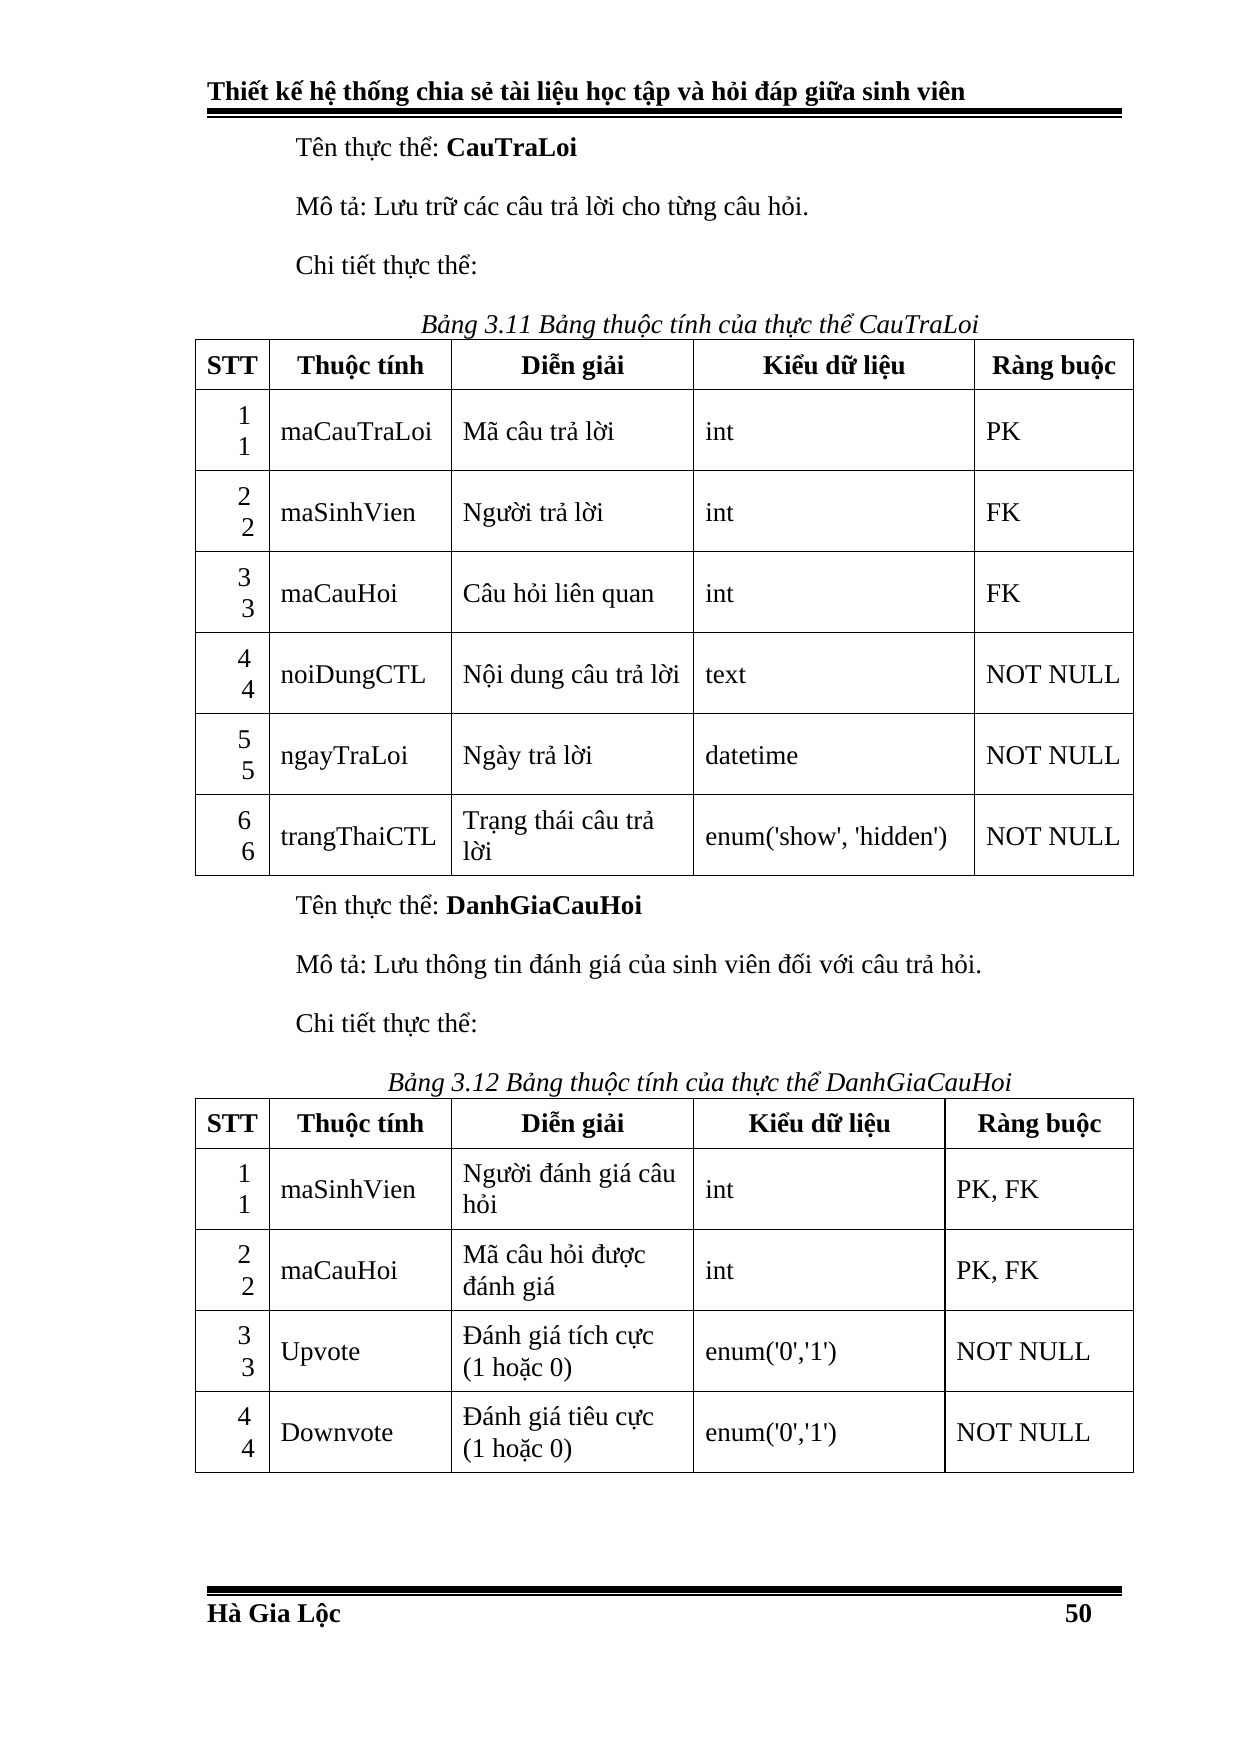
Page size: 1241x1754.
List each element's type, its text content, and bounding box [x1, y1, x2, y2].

text Mô tả: Lưu thông tin đánh giá của sinh viên đối với câu trả hỏi. [207, 948, 1122, 979]
table_cell 2 [196, 1230, 269, 1309]
table_cell NOT NULL [975, 633, 1133, 713]
text Chi tiết thực thể: [207, 1007, 1122, 1038]
table_cell Câu hỏi liên quan [452, 552, 693, 632]
table_header Kiểu dữ liệu [694, 340, 974, 389]
table_header Diễn giải [452, 340, 693, 389]
table_header Ràng buộc [946, 1099, 1133, 1147]
table_cell 6 [196, 795, 269, 875]
table_cell Ngày trả lời [452, 714, 693, 794]
table_cell trangThaiCTL [270, 795, 451, 875]
table_cell PK, FK [946, 1230, 1133, 1309]
table_cell int [694, 1230, 944, 1309]
table_cell Mã câu trả lời [452, 390, 693, 470]
table_cell enum('0','1') [694, 1392, 944, 1472]
table_cell enum('show', 'hidden') [694, 795, 974, 875]
text Mô tả: Lưu trữ các câu trả lời cho từng câu hỏi. [207, 190, 1122, 221]
table_cell ngayTraLoi [270, 714, 451, 794]
text Tên thực thể: CauTraLoi [207, 131, 1122, 162]
table_cell Nội dung câu trả lời [452, 633, 693, 713]
table_cell maSinhVien [270, 471, 451, 551]
table_header STT [196, 1099, 269, 1147]
table_cell Người trả lời [452, 471, 693, 551]
table_cell 3 [196, 552, 269, 632]
table_cell NOT NULL [975, 795, 1133, 875]
table_cell 4 [196, 1392, 269, 1472]
table_cell maCauHoi [270, 1230, 451, 1309]
table_cell Trạng thái câu trả lời [452, 795, 693, 875]
table_cell Mã câu hỏi được đánh giá [452, 1230, 693, 1309]
table_cell enum('0','1') [694, 1311, 944, 1391]
table_cell maCauHoi [270, 552, 451, 632]
table_cell noiDungCTL [270, 633, 451, 713]
table_cell Đánh giá tiêu cực (1 hoặc 0) [452, 1392, 693, 1472]
table_cell Downvote [270, 1392, 451, 1472]
table_cell 1 [196, 390, 269, 470]
table_cell FK [975, 552, 1133, 632]
text Bảng 3.12 Bảng thuộc tính của thực thể DanhGiaCauHoi [207, 1066, 1122, 1098]
table_cell FK [975, 471, 1133, 551]
table_cell PK, FK [946, 1149, 1133, 1228]
table_cell maSinhVien [270, 1149, 451, 1228]
table_cell NOT NULL [975, 714, 1133, 794]
table_cell Người đánh giá câu hỏi [452, 1149, 693, 1228]
table_cell datetime [694, 714, 974, 794]
text Chi tiết thực thể: [207, 249, 1122, 280]
table_cell int [694, 390, 974, 470]
table_cell int [694, 471, 974, 551]
table_header Thuộc tính [270, 340, 451, 389]
table_cell 3 [196, 1311, 269, 1391]
table_cell int [694, 1149, 944, 1228]
table_cell 1 [196, 1149, 269, 1228]
table_cell PK [975, 390, 1133, 470]
table_cell Đánh giá tích cực (1 hoặc 0) [452, 1311, 693, 1391]
table_cell Upvote [270, 1311, 451, 1391]
table_header Diễn giải [452, 1099, 693, 1147]
table_header Thuộc tính [270, 1099, 451, 1147]
table_cell maCauTraLoi [270, 390, 451, 470]
table_cell text [694, 633, 974, 713]
table_header Kiểu dữ liệu [694, 1099, 944, 1147]
table_cell 2 [196, 471, 269, 551]
table_header Ràng buộc [975, 340, 1133, 389]
table_header STT [196, 340, 269, 389]
text Tên thực thể: DanhGiaCauHoi [207, 889, 1122, 920]
table_cell NOT NULL [946, 1392, 1133, 1472]
table_cell 5 [196, 714, 269, 794]
table_cell 4 [196, 633, 269, 713]
table_cell NOT NULL [946, 1311, 1133, 1391]
table_cell int [694, 552, 974, 632]
text Bảng 3.11 Bảng thuộc tính của thực thể CauTraLoi [207, 308, 1122, 339]
